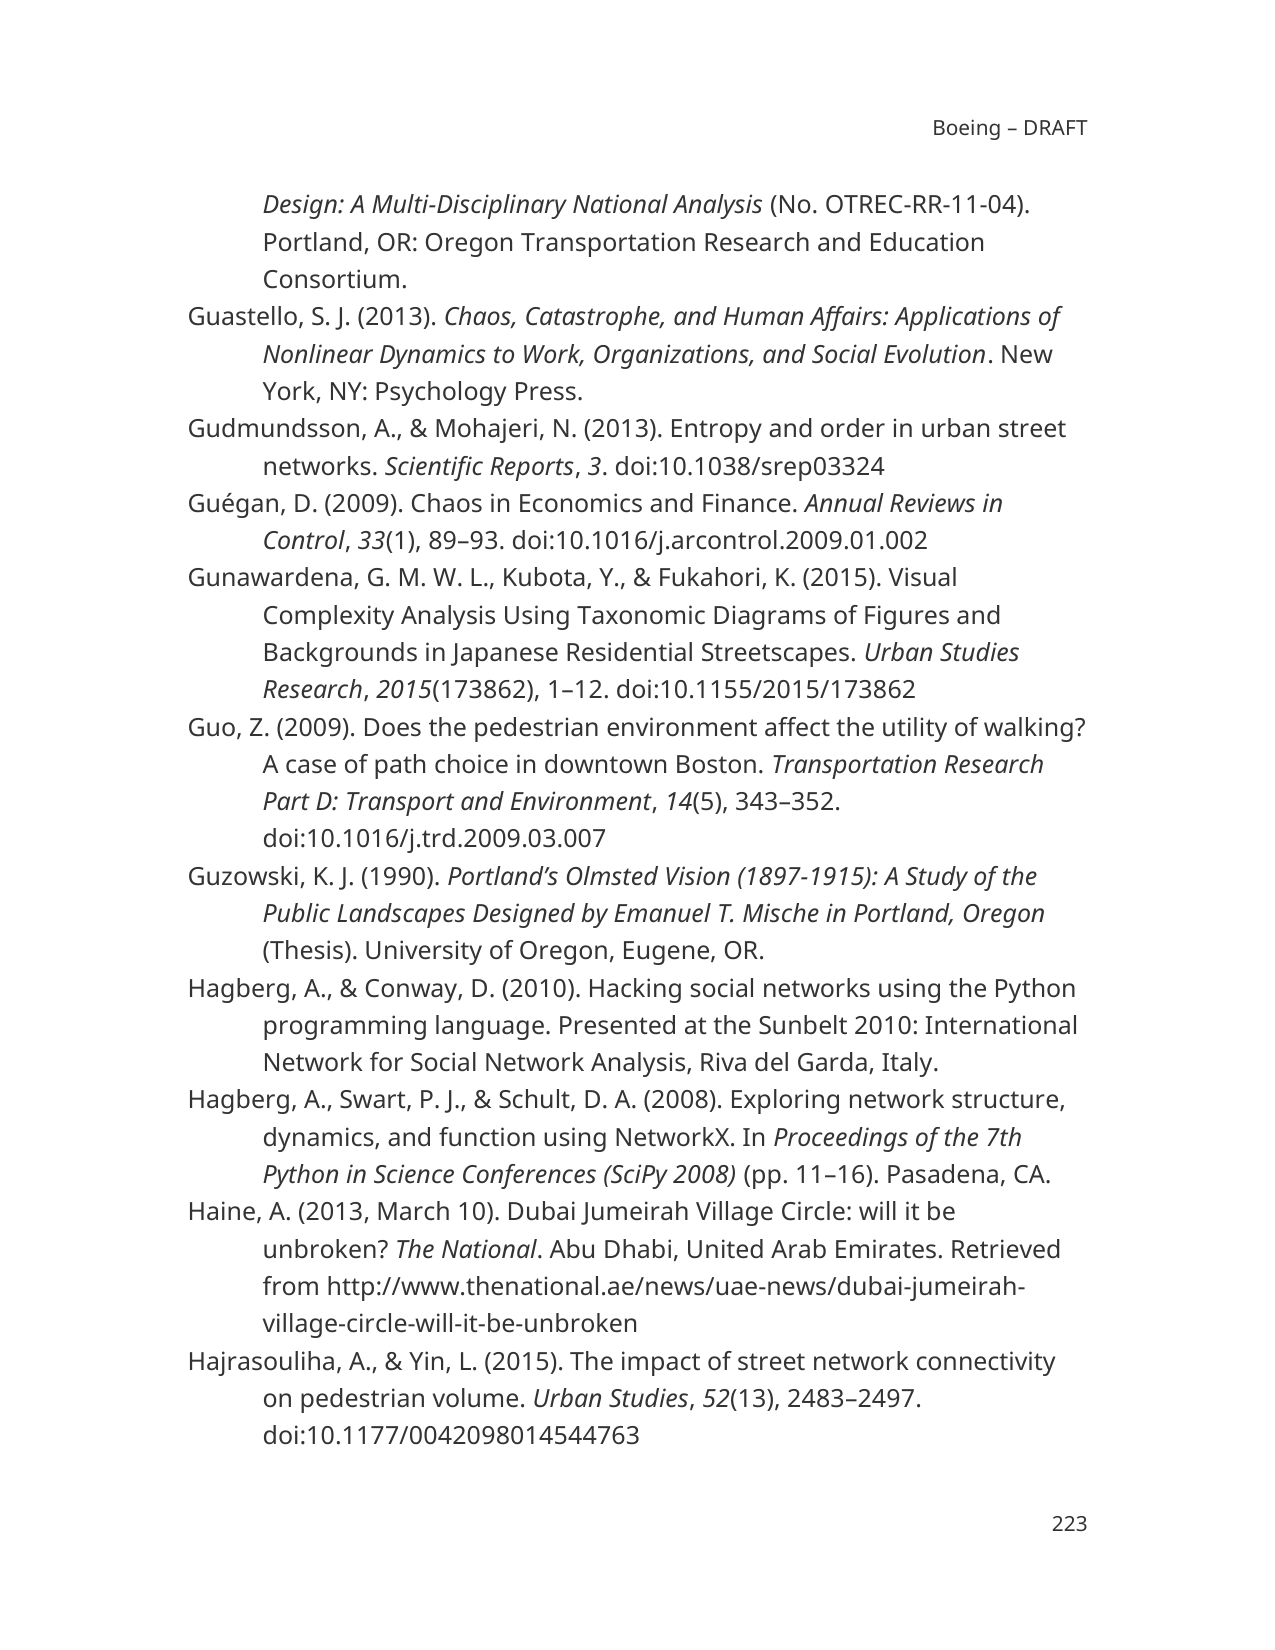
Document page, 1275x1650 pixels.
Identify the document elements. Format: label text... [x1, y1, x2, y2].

text Hajrasouliha, A., & Yin, L. (2015). The impact of street network connectivity on pedestrian volume. Urban Studies, 52(13), 2483–2497. doi:10.1177/0042098014544763 [187, 1343, 1087, 1452]
text Guo, Z. (2009). Does the pedestrian environment affect the utility of walking? A case of path choice in downtown Boston. Transportation Research Part D: Transport and Environment, 14(5), 343–352. doi:10.1016/j.trd.2009.03.007 [187, 709, 1087, 855]
text Gudmundsson, A., & Mohajeri, N. (2013). Entropy and order in urban street networks. Scientific Reports, 3. doi:10.1038/srep03324 [187, 411, 1087, 482]
text Hagberg, A., & Conway, D. (2010). Hacking social networks using the Python programming language. Presented at the Sunbelt 2010: International Network for Social Network Analysis, Riva del Garda, Italy. [187, 971, 1087, 1079]
text Guzowski, K. J. (1990). Portland’s Olmsted Vision (1897-1915): A Study of the Public Landscapes Designed by Emanuel T. Mische in Portland, Oregon (Thesis). University of Oregon, Eugene, OR. [187, 859, 1087, 967]
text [187, 187, 1087, 296]
text Hagberg, A., Swart, P. J., & Schult, D. A. (2008). Exploring network structure, dynamics, and function using NetworkX. In Proceedings of the 7th Python in Science Conferences (SciPy 2008) (pp. 11–16). Pasadena, CA. [187, 1082, 1087, 1191]
text Gunawardena, G. M. W. L., Kubota, Y., & Fukahori, K. (2015). Visual Complexity Analysis Using Taxonomic Diagrams of Figures and Backgrounds in Japanese Residential Streetscapes. Urban Studies Research, 2015(173862), 1–12. doi:10.1155/2015/173862 [187, 560, 1087, 706]
text Guastello, S. J. (2013). Chaos, Catastrophe, and Human Affairs: Applications of Nonlinear Dynamics to Work, Organizations, and Social Evolution. New York, NY: Psychology Press. [187, 299, 1087, 408]
text Haine, A. (2013, March 10). Dubai Jumeirah Village Circle: will it be unbroken? The National. Abu Dhabi, United Arab Emirates. Retrieved from http://www.thenational.ae/news/uae-news/dubai-jumeirah-village-circle-will-it-be-unbroken [187, 1194, 1087, 1340]
text Guégan, D. (2009). Chaos in Economics and Finance. Annual Reviews in Control, 33(1), 89–93. doi:10.1016/j.arcontrol.2009.01.002 [187, 486, 1087, 557]
